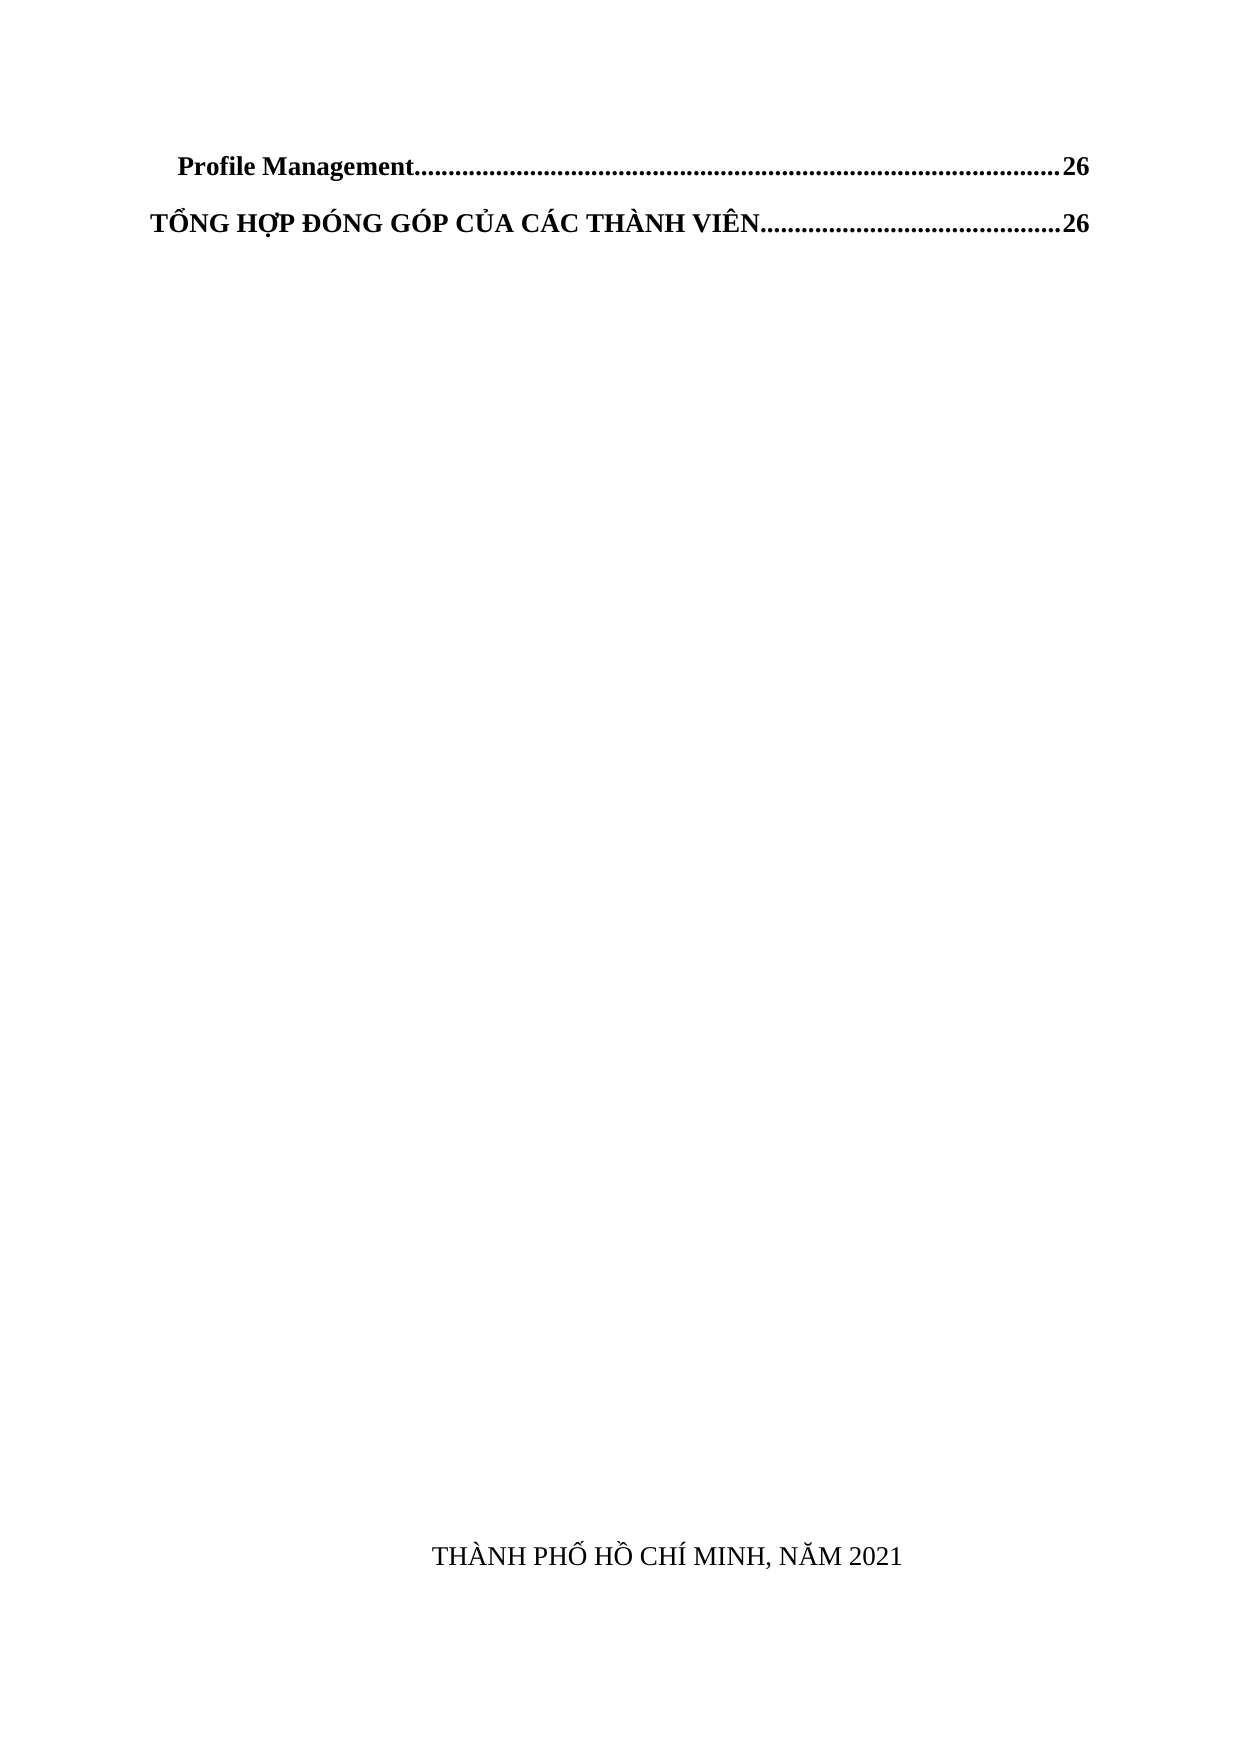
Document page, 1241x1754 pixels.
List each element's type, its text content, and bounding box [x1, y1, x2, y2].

text Profile Management 26 [177, 150, 1090, 181]
text TỔNG HỢP ĐÓNG GÓP CỦA CÁC THÀNH VIÊN 26 [150, 207, 1090, 238]
